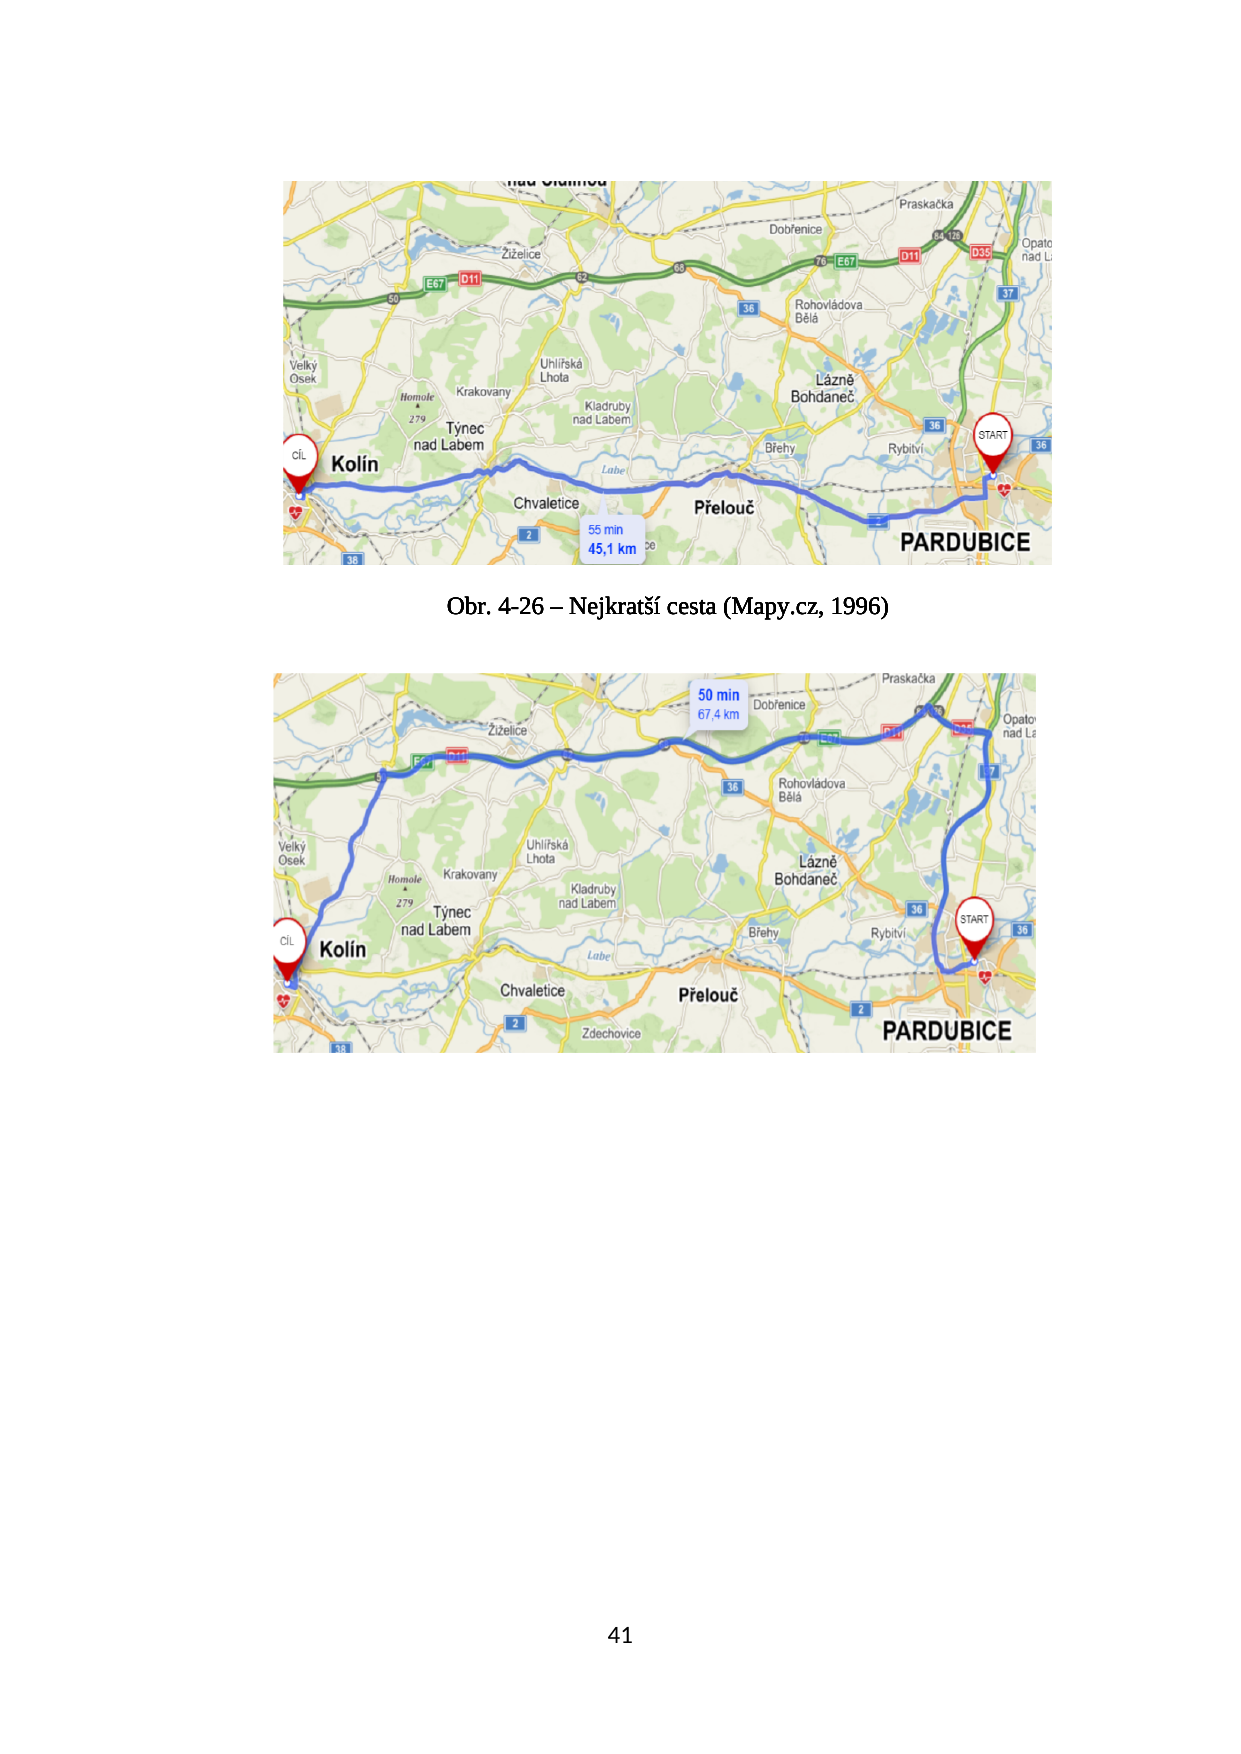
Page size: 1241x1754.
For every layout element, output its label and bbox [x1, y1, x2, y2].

picture [273, 673, 1036, 1053]
picture [283, 181, 1052, 565]
